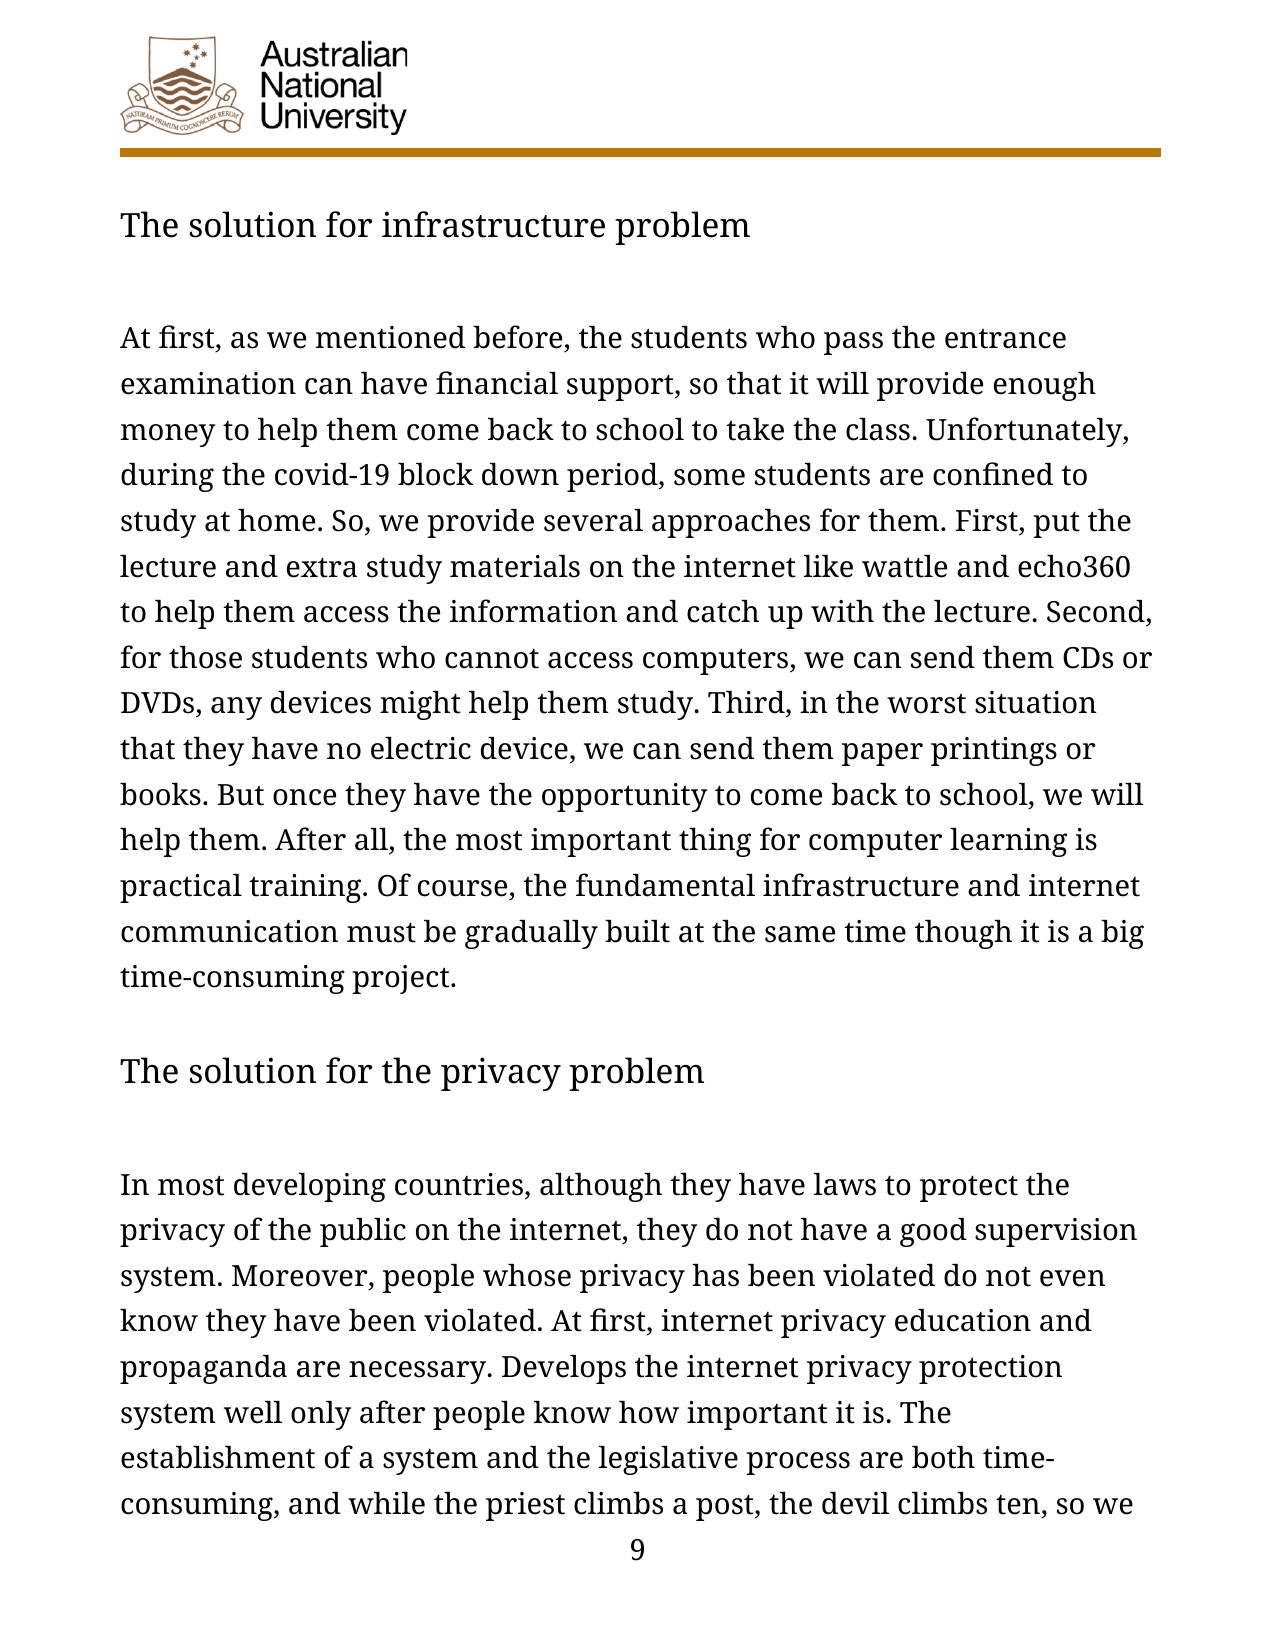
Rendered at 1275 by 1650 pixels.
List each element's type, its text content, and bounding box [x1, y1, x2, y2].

picture [120, 36, 408, 135]
subtitle The solution for the privacy problem [120, 1048, 1155, 1093]
text At first, as we mentioned before, the students who pass the entrance examination can have financial support, so that it will provide enough money to help them come back to school to take the class. Unfortunately, during the covid-19 block down period, some students are confined to study at home. So, we provide several approaches for them. First, put the lecture and extra study materials on the internet like wattle and echo360 to help them access the information and catch up with the lecture. Second, for those students who cannot access computers, we can send them CDs or DVDs, any devices might help them study. Third, in the worst situation that they have no electric device, we can send them paper printings or books. But once they have the opportunity to come back to school, we will help them. After all, the most important thing for computer learning is practical training. Of course, the fundamental infrastructure and internet communication must be gradually built at the same time though it is a big time-consuming project. [120, 318, 1155, 996]
subtitle The solution for infrastructure problem [120, 202, 1155, 247]
